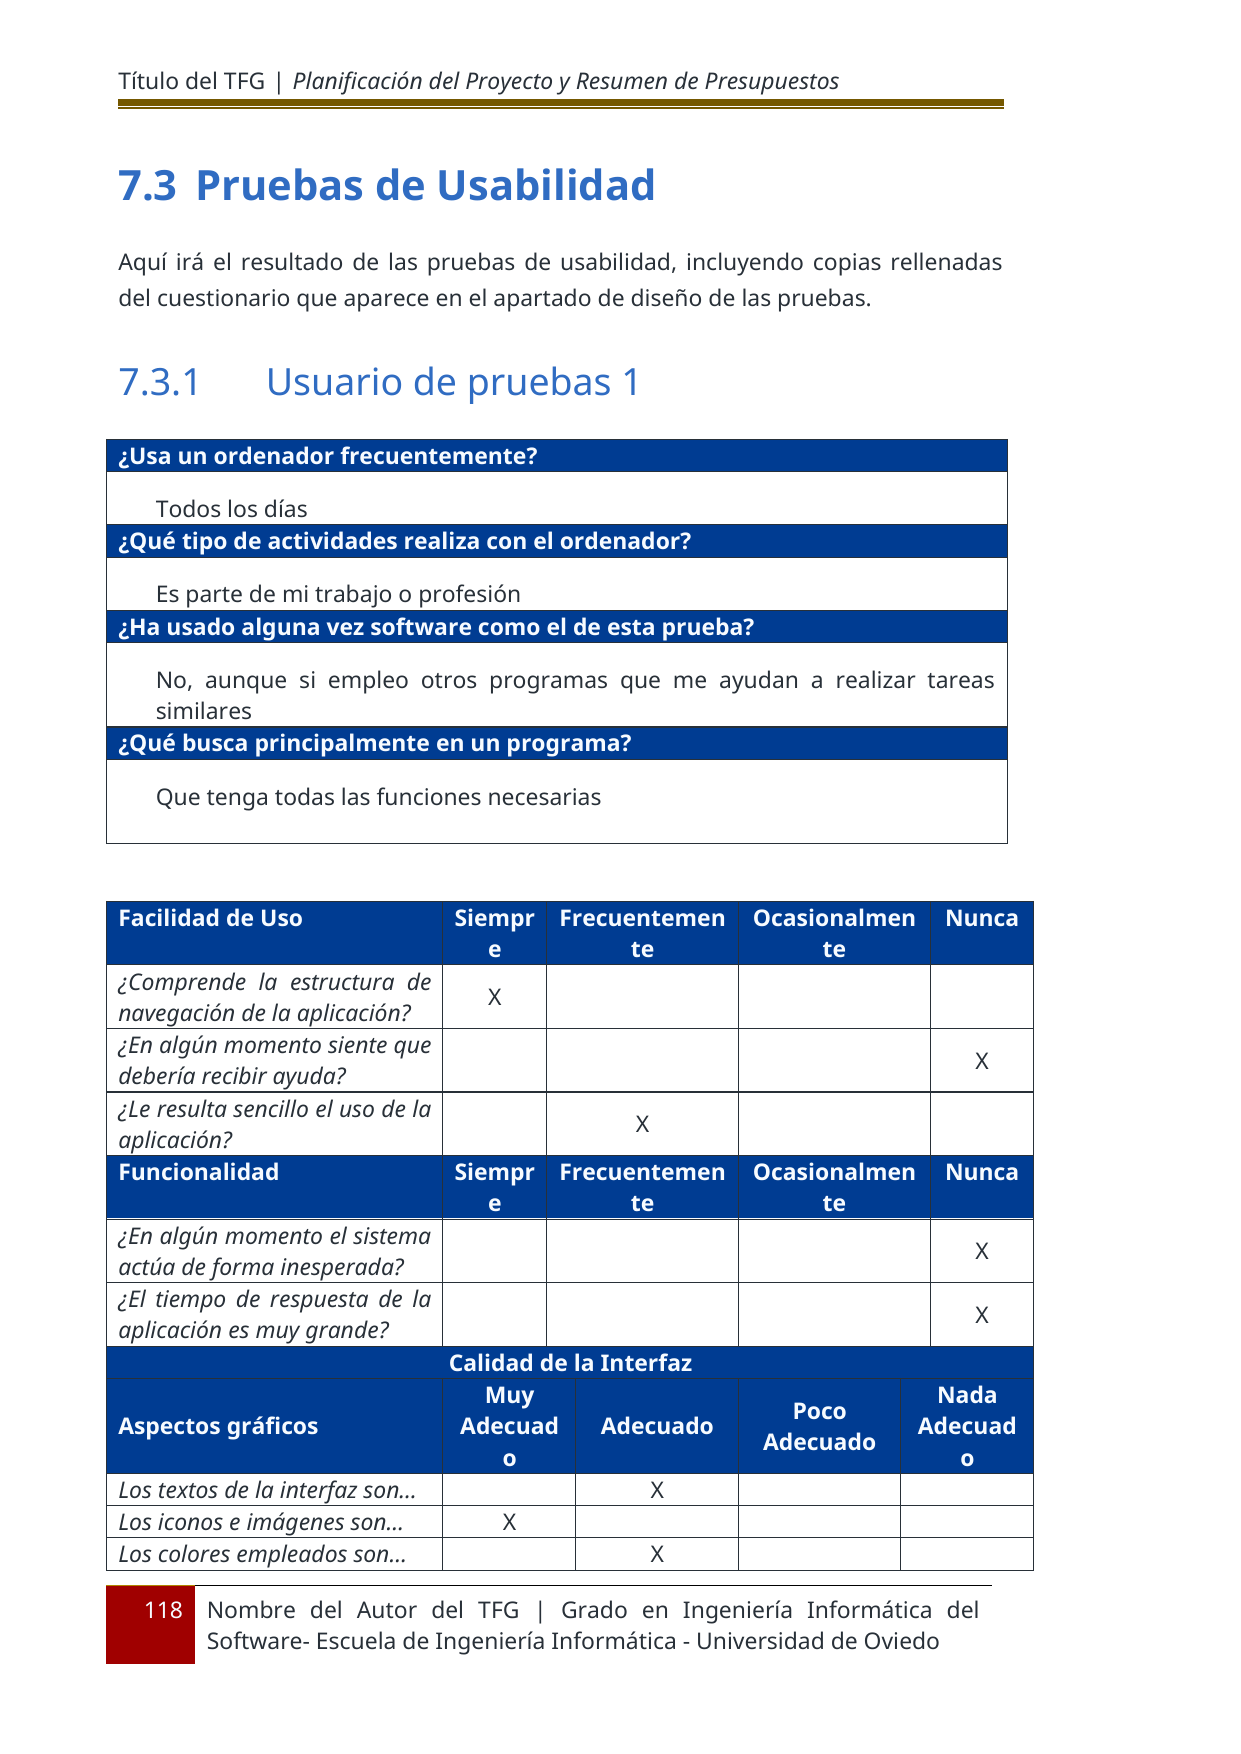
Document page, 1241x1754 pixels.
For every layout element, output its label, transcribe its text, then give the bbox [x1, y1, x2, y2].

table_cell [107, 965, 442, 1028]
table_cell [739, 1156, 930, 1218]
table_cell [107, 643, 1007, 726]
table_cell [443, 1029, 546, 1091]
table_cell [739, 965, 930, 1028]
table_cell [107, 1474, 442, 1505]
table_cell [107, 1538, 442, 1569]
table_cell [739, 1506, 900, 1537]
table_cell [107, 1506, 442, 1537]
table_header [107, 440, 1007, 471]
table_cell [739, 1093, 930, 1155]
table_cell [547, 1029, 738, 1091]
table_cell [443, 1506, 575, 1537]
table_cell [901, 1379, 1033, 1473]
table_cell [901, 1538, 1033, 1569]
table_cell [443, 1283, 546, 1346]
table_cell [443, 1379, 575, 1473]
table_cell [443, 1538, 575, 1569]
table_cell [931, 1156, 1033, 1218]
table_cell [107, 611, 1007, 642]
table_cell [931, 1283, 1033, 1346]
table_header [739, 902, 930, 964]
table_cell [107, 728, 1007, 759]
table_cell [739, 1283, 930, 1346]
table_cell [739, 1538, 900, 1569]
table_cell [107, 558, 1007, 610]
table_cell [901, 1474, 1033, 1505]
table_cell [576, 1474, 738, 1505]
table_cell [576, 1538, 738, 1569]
subtitle Usuario de pruebas 1 [118, 355, 1004, 406]
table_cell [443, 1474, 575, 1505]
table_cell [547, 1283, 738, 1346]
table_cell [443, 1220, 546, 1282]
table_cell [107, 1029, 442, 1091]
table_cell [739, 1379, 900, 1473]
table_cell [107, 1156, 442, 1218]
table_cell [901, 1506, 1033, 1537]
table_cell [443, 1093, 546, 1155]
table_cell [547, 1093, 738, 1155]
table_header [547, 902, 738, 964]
subtitle Pruebas de Usabilidad [118, 156, 1004, 212]
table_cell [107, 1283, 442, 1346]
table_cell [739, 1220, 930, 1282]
text Aquí irá el resultado de las pruebas de usabilidad, incluyendo copias rellenadas del cuestionario que aparece en el apartado de diseño de las pruebas. [118, 246, 1004, 313]
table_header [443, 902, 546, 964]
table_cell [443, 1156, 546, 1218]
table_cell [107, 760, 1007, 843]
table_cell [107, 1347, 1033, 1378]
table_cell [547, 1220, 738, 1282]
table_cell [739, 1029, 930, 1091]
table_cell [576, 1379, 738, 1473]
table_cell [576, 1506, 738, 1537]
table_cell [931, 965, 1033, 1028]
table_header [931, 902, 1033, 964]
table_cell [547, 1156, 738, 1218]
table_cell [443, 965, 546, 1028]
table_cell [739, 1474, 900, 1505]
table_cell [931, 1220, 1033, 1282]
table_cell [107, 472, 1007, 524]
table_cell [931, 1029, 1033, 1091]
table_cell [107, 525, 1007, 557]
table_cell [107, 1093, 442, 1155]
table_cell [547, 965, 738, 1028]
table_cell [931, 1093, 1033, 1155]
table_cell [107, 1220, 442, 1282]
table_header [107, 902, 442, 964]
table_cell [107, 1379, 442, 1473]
